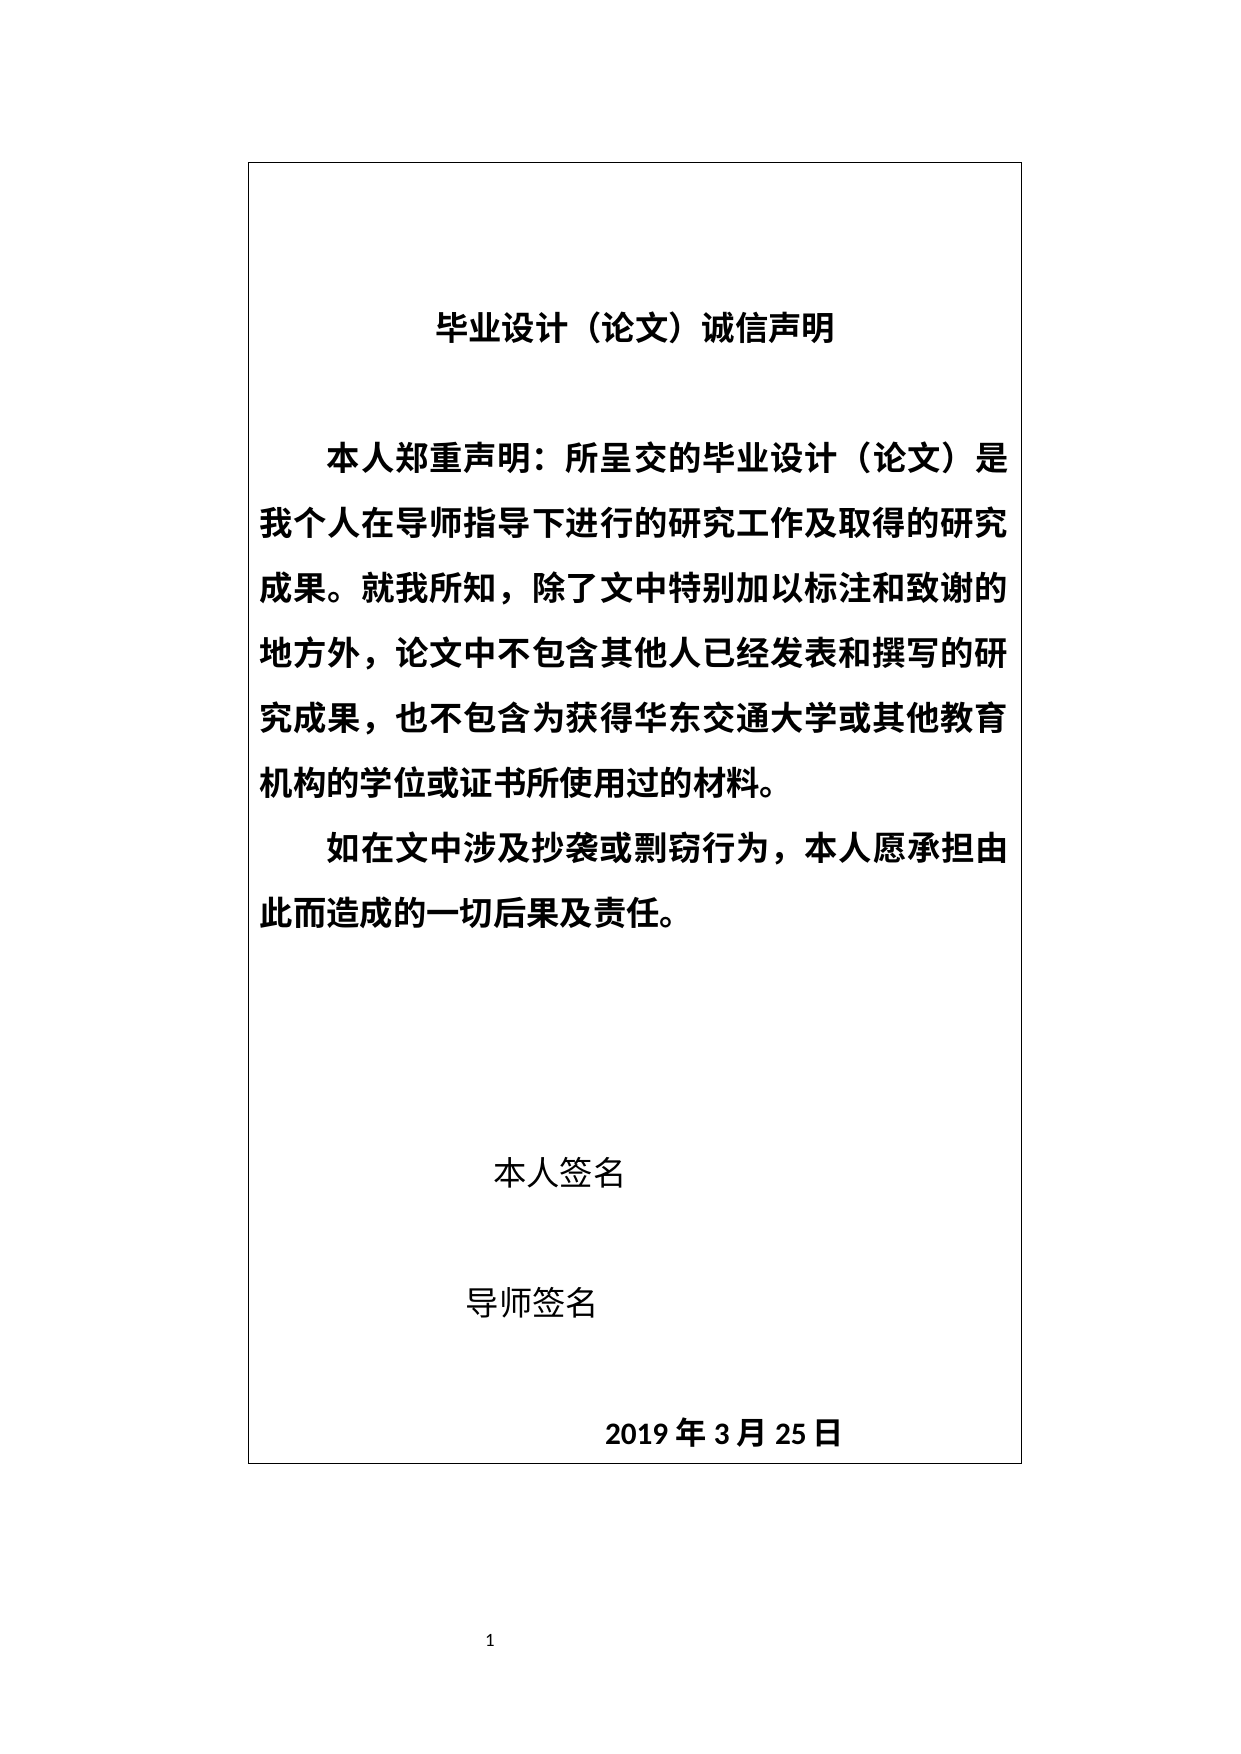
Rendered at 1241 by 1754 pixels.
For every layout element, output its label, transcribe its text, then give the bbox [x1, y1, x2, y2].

table_header 毕业设计（论文）诚信声明 本人郑重声明：所呈交的毕业设计（论文）是我个人在导师指导下进行的研究工作及取得的研究成果。就我所知，除了文中特别加以标注和致谢的地方外，论文中不包含其他人已经发表和撰写的研究成果，也不包含为获得华东交通大学或其他教育机构的学位或证书所使用过的材料。 如在文中涉及抄袭或剽窃行为，本人愿承担由此而造成的一切后果及责任。 本人签名 导师签名 2019 年 3 月 25日 [249, 163, 1021, 1463]
